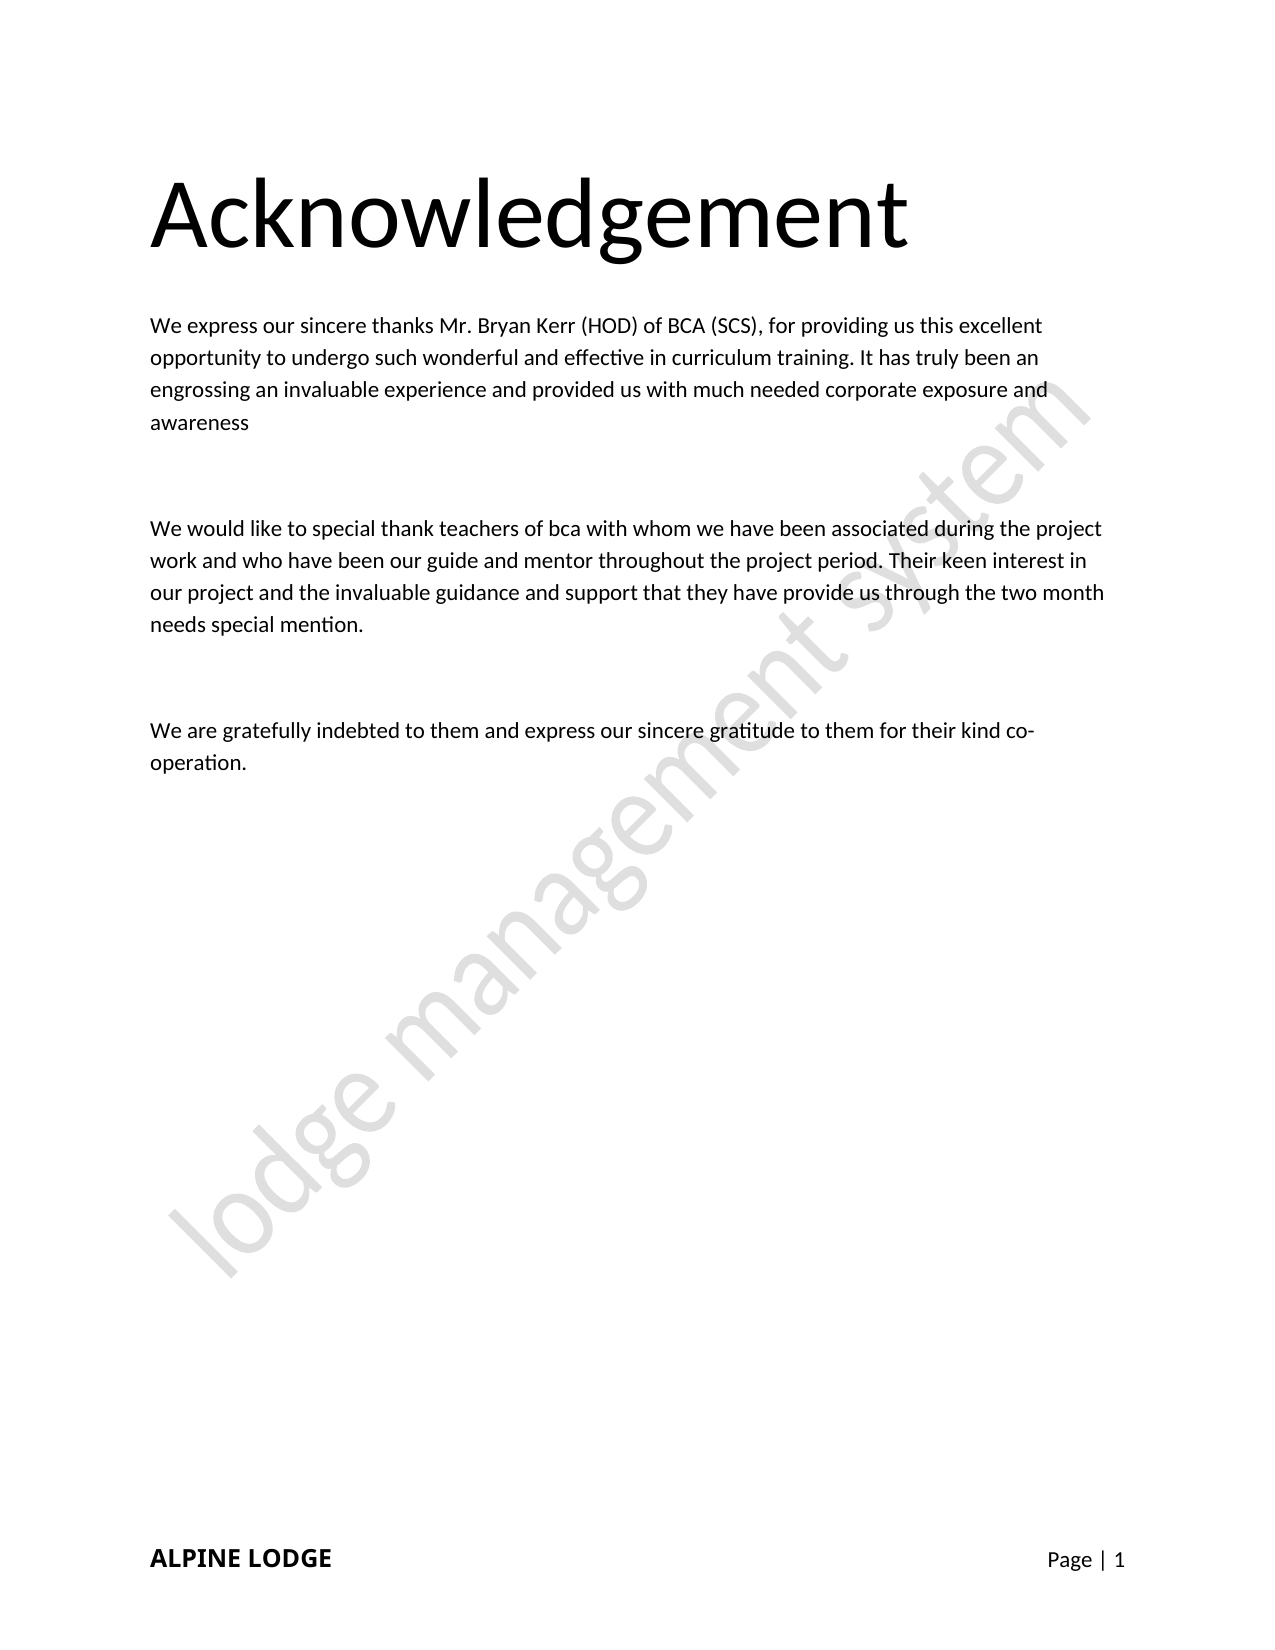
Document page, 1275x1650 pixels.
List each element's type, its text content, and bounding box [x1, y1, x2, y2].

text We would like to special thank teachers of bca with whom we have been associated during the project work and who have been our guide and mentor throughout the project period. Their keen interest in our project and the invaluable guidance and support that they have provide us through the two month needs special mention. [150, 514, 1125, 638]
text We express our sincere thanks Mr. Bryan Kerr (HOD) of BCA (SCS), for providing us this excellent opportunity to undergo such wonderful and effective in curriculum training. It has truly been an engrossing an invaluable experience and provided us with much needed corporate exposure and awareness [150, 311, 1125, 436]
text Acknowledgement [150, 150, 1125, 272]
text We are gratefully indebted to them and express our sincere gratitude to them for their kind co-operation. [150, 716, 1125, 777]
